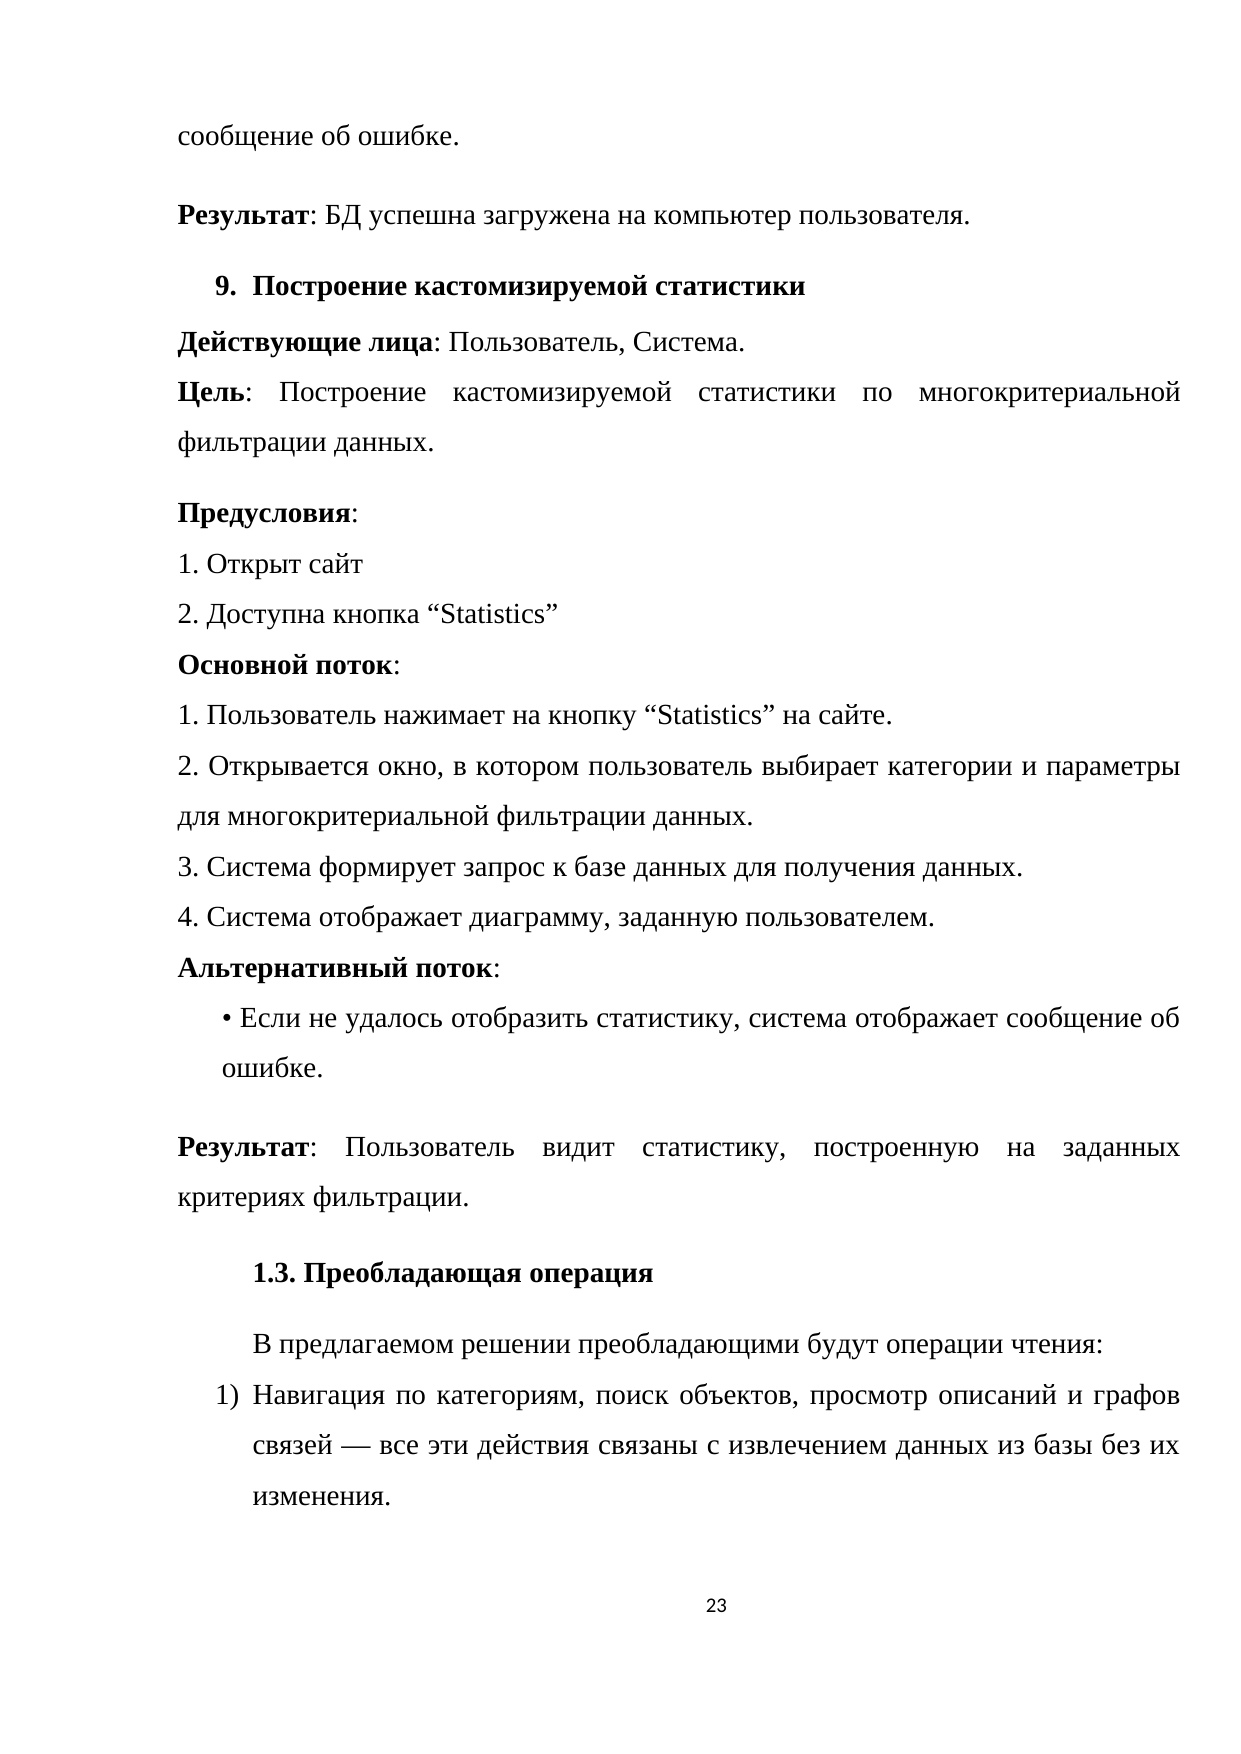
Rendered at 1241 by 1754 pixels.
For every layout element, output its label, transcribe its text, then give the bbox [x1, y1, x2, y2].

text Результат: БД успешна загружена на компьютер пользователя. [177, 197, 1181, 230]
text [177, 118, 1181, 152]
text 2. Открывается окно, в котором пользователь выбирает категории и параметры для многокритериальной фильтрации данных. [177, 748, 1181, 832]
text Действующие лица: Пользователь, Система. [177, 324, 1181, 357]
text 2. Доступна кнопка “Statistics” [177, 596, 1181, 630]
list Навигация по категориям, поиск объектов, просмотр описаний и графов связей — все эти действия связаны с извлечением данных из базы без их изменения. [215, 1377, 1181, 1511]
text 3. Система формирует запрос к базе данных для получения данных. [177, 849, 1181, 882]
text Основной поток: [177, 647, 1181, 680]
text Предусловия: [177, 495, 1181, 529]
text 1. Пользователь нажимает на кнопку “Statistics” на сайте. [177, 697, 1181, 731]
text • Если не удалось отобразить статистику, система отображает сообщение об ошибке. [222, 1000, 1181, 1084]
subtitle 1.3. Преобладающая операция [177, 1256, 1181, 1289]
text Альтернативный поток: [177, 950, 1181, 983]
text 4. Система отображает диаграмму, заданную пользователем. [177, 899, 1181, 933]
list Построение кастомизируемой статистики [215, 268, 1181, 302]
text В предлагаемом решении преобладающими будут операции чтения: [177, 1327, 1181, 1360]
text 1. Открыт сайт [177, 546, 1181, 579]
text Цель: Построение кастомизируемой статистики по многокритериальной фильтрации данных. [177, 374, 1181, 458]
text Результат: Пользователь видит статистику, построенную на заданных критериях фильтрации. [177, 1129, 1181, 1213]
